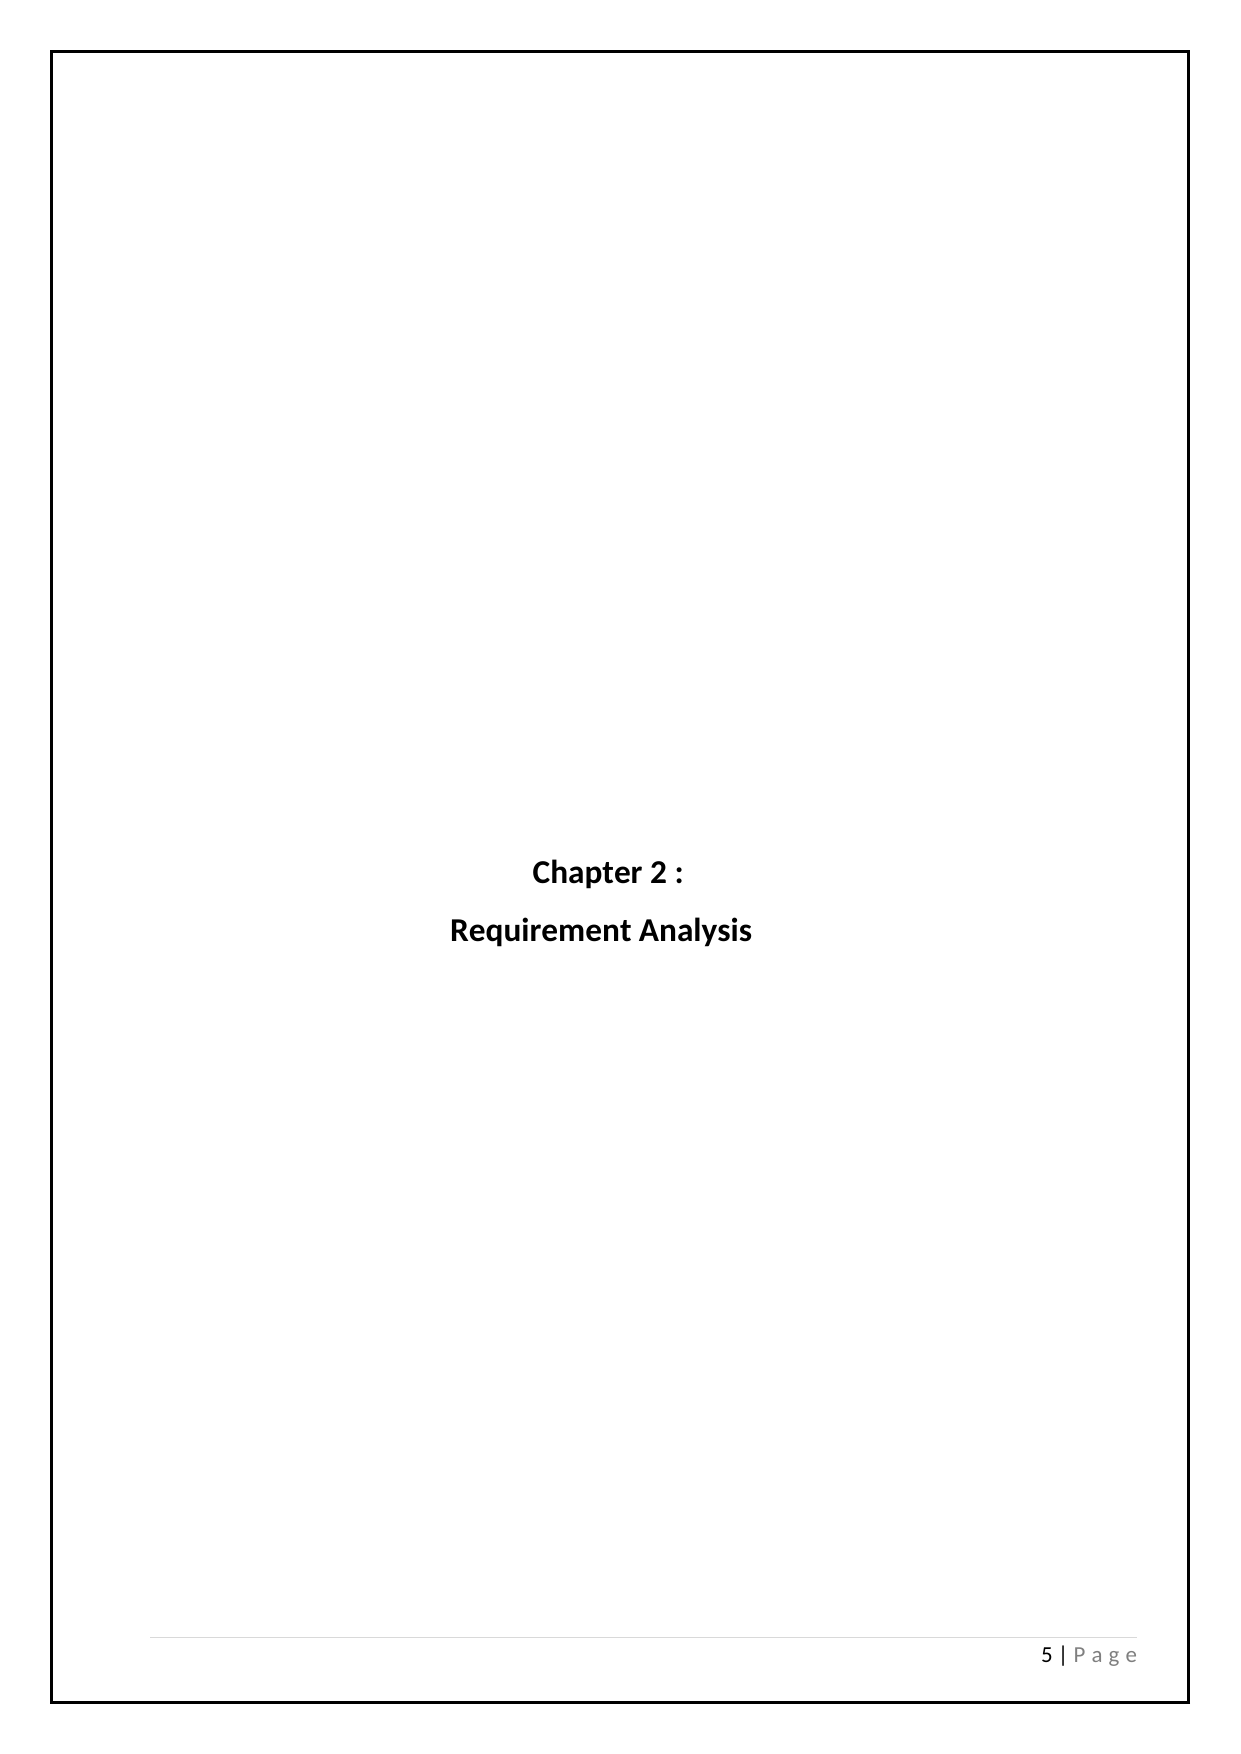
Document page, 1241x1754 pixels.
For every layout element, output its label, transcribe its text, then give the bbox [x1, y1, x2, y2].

text Chapter 2 : [450, 851, 1137, 892]
text Requirement Analysis [450, 909, 1137, 949]
